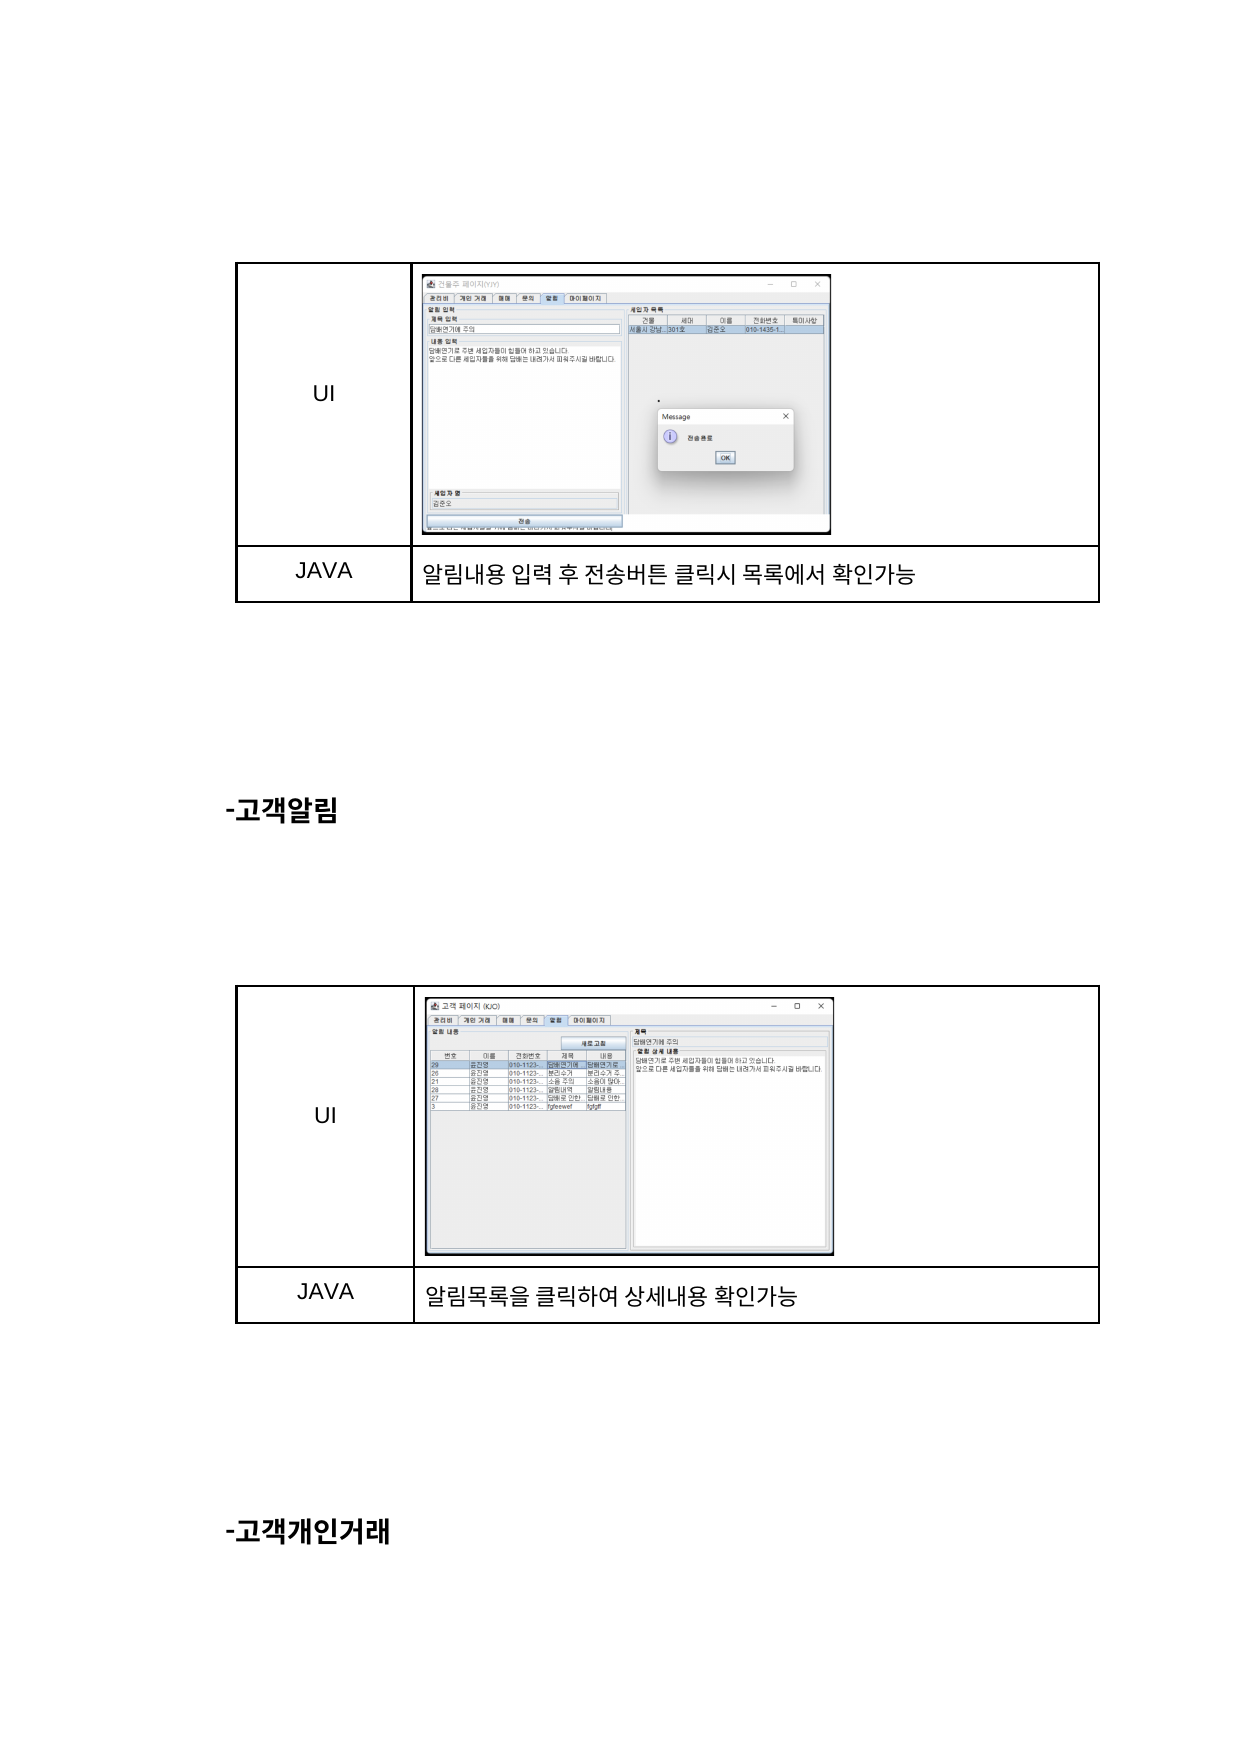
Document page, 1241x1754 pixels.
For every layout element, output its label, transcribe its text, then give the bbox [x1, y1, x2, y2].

table_header [413, 264, 1098, 545]
table_cell JAVA [238, 1268, 413, 1322]
text -고객알림 [225, 789, 1090, 830]
table_cell 알림내용 입력 후 전송버튼 클릭시 목록에서 확인가능 [413, 547, 1098, 601]
picture [421, 274, 832, 535]
table_header UI [238, 987, 413, 1266]
picture [424, 997, 835, 1256]
table_cell 알림목록을 클릭하여 상세내용 확인가능 [415, 1268, 1098, 1322]
text -고객개인거래 [225, 1510, 1090, 1551]
table_header [415, 987, 1098, 1266]
table_header UI [238, 264, 410, 545]
table_cell JAVA [238, 547, 410, 601]
